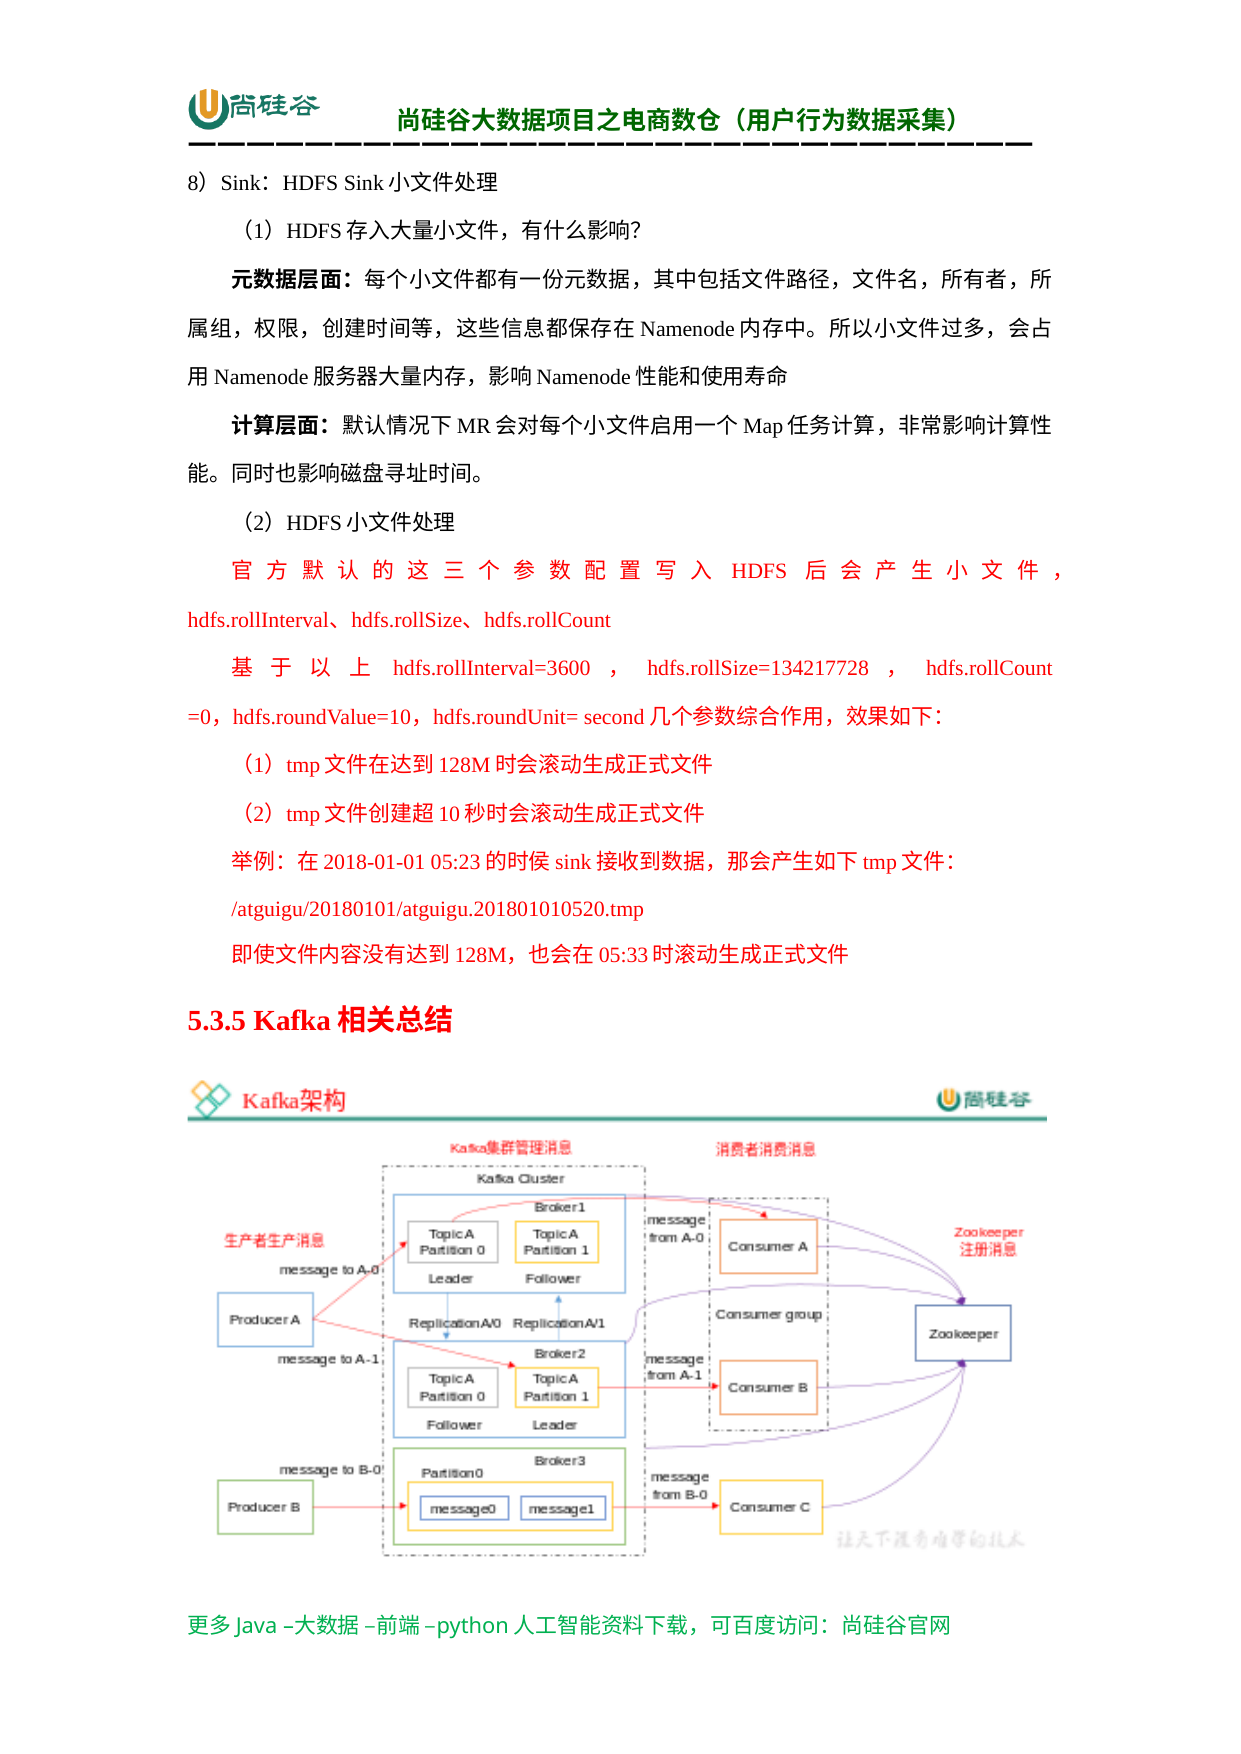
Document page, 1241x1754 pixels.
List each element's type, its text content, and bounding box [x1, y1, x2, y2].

text 计算层面：默认情况下MR会对每个小文件启用一个Map任务计算，非常影响计算性能。同时也影响磁盘寻址时间。 [187, 407, 1053, 488]
text 基于以上hdfs.rollInterval=3600，hdfs.rollSize=134217728，hdfs.rollCount =0，hdfs.roundValue=10，hdfs.roundUnit= second几个参数综合作用，效果如下： [187, 650, 1053, 731]
subtitle 5.3.5 Kafka相关总结 [187, 985, 1053, 1050]
picture [187, 88, 320, 130]
text /atguigu/20180101/atguigu.201801010520.tmp [187, 892, 1053, 924]
text 即使文件内容没有达到128M，也会在05:33时滚动生成正式文件 [187, 937, 1053, 969]
text （2）tmp文件创建超10秒时会滚动生成正式文件 [187, 795, 1053, 828]
text （1）tmp文件在达到128M时会滚动生成正式文件 [187, 747, 1053, 779]
text 举例：在2018-01-01 05:23的时侯sink接收到数据，那会产生如下tmp文件： [187, 843, 1053, 876]
text 官方默认的这三个参数配置写入HDFS后会产生小文件，hdfs.rollInterval、hdfs.rollSize、hdfs.rollCount [187, 553, 1053, 634]
text （2）HDFS小文件处理 [187, 504, 1053, 537]
text （1）HDFS存入大量小文件，有什么影响？ [187, 213, 1053, 246]
text 8）Sink：HDFS Sink小文件处理 [187, 165, 1053, 197]
text 元数据层面：每个小文件都有一份元数据，其中包括文件路径，文件名，所有者，所属组，权限，创建时间等，这些信息都保存在Namenode内存中。所以小文件过多，会占用Namenode服务器大量内存，影响Namenode性能和使用寿命 [187, 261, 1053, 391]
